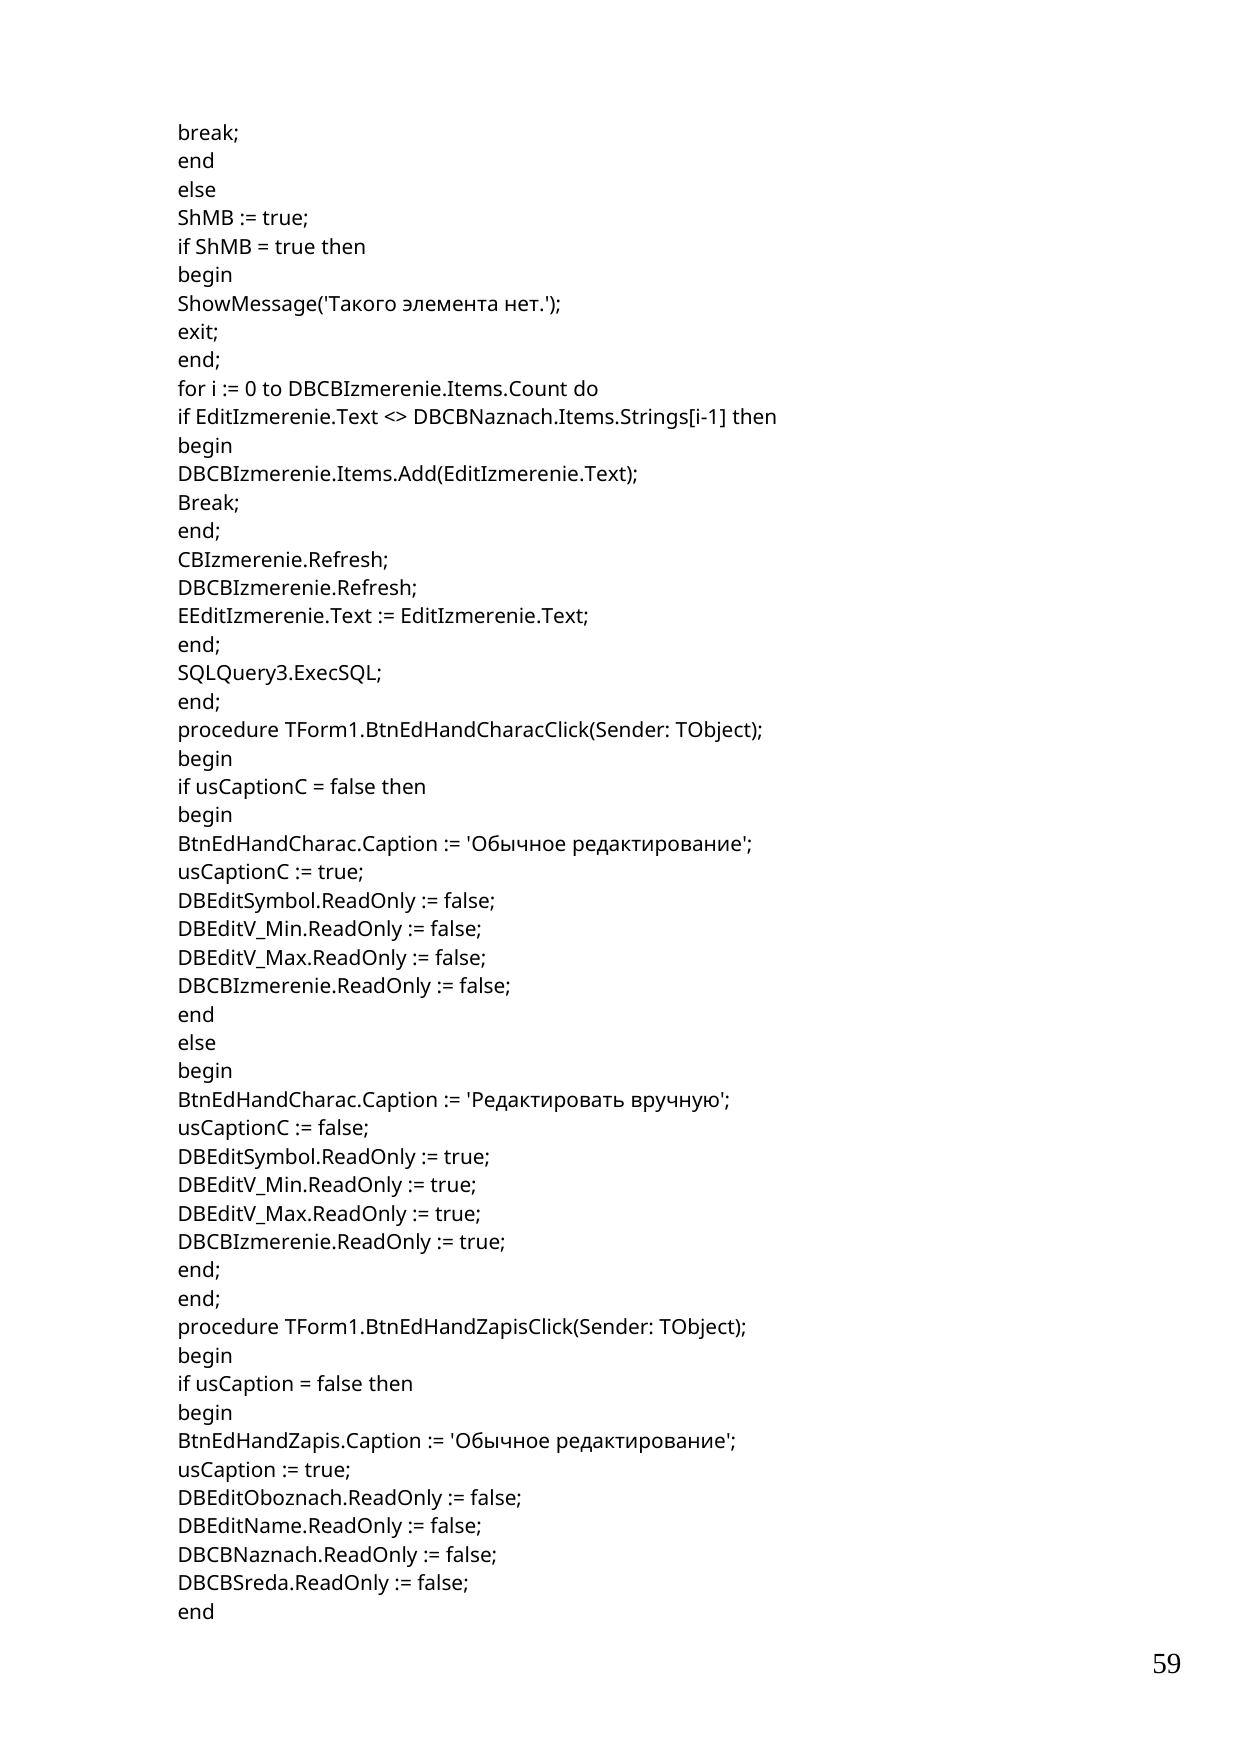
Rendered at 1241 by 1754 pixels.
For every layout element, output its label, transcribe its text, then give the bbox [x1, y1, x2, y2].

text DBCBIzmerenie.Items.Add(EditIzmerenie.Text); [177, 459, 1181, 488]
text DBCBSreda.ReadOnly := false; [177, 1568, 1181, 1597]
text ShMB := true; [177, 203, 1181, 232]
text if usCaptionC = false then [177, 772, 1181, 801]
text else [177, 175, 1181, 203]
text ShowMessage('Такого элемента нет.'); [177, 289, 1181, 317]
text DBEditSymbol.ReadOnly := true; [177, 1142, 1181, 1170]
text DBEditV_Min.ReadOnly := false; [177, 914, 1181, 943]
text DBEditV_Max.ReadOnly := true; [177, 1199, 1181, 1227]
text usCaptionC := true; [177, 857, 1181, 886]
text Break; [177, 488, 1181, 516]
text if ShMB = true then [177, 232, 1181, 260]
text end [177, 1597, 1181, 1625]
text DBCBIzmerenie.ReadOnly := true; [177, 1227, 1181, 1256]
text break; [177, 118, 1181, 147]
text begin [177, 744, 1181, 772]
text else [177, 1028, 1181, 1057]
text end; [177, 1284, 1181, 1312]
text begin [177, 1341, 1181, 1369]
text BtnEdHandCharac.Caption := 'Обычное редактирование'; [177, 829, 1181, 857]
text DBCBIzmerenie.ReadOnly := false; [177, 971, 1181, 1000]
text BtnEdHandCharac.Caption := 'Редактировать вручную'; [177, 1085, 1181, 1113]
text if usCaption = false then [177, 1369, 1181, 1398]
text BtnEdHandZapis.Caption := 'Обычное редактирование'; [177, 1426, 1181, 1455]
text end [177, 1000, 1181, 1028]
text DBEditName.ReadOnly := false; [177, 1512, 1181, 1540]
text end; [177, 516, 1181, 545]
text begin [177, 1057, 1181, 1085]
text begin [177, 260, 1181, 289]
text end; [177, 346, 1181, 374]
text CBIzmerenie.Refresh; [177, 545, 1181, 573]
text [177, 374, 1181, 402]
text usCaption := true; [177, 1455, 1181, 1483]
text begin [177, 801, 1181, 829]
text DBCBIzmerenie.Refresh; [177, 573, 1181, 602]
text end; [177, 1256, 1181, 1284]
text procedure TForm1.BtnEdHandZapisClick(Sender: TObject); [177, 1312, 1181, 1341]
text DBCBNaznach.ReadOnly := false; [177, 1540, 1181, 1568]
text begin [177, 1398, 1181, 1426]
text DBEditSymbol.ReadOnly := false; [177, 886, 1181, 914]
text end; [177, 687, 1181, 715]
text DBEditV_Max.ReadOnly := false; [177, 943, 1181, 971]
text begin [177, 431, 1181, 459]
text if EditIzmerenie.Text <> DBCBNaznach.Items.Strings[i-1] then [177, 402, 1181, 431]
text end [177, 147, 1181, 175]
text exit; [177, 317, 1181, 346]
text DBEditV_Min.ReadOnly := true; [177, 1170, 1181, 1199]
text end; [177, 630, 1181, 658]
text SQLQuery3.ExecSQL; [177, 658, 1181, 687]
text EEditIzmerenie.Text := EditIzmerenie.Text; [177, 602, 1181, 630]
text procedure TForm1.BtnEdHandCharacClick(Sender: TObject); [177, 715, 1181, 744]
text usCaptionC := false; [177, 1113, 1181, 1142]
text DBEditOboznach.ReadOnly := false; [177, 1483, 1181, 1512]
